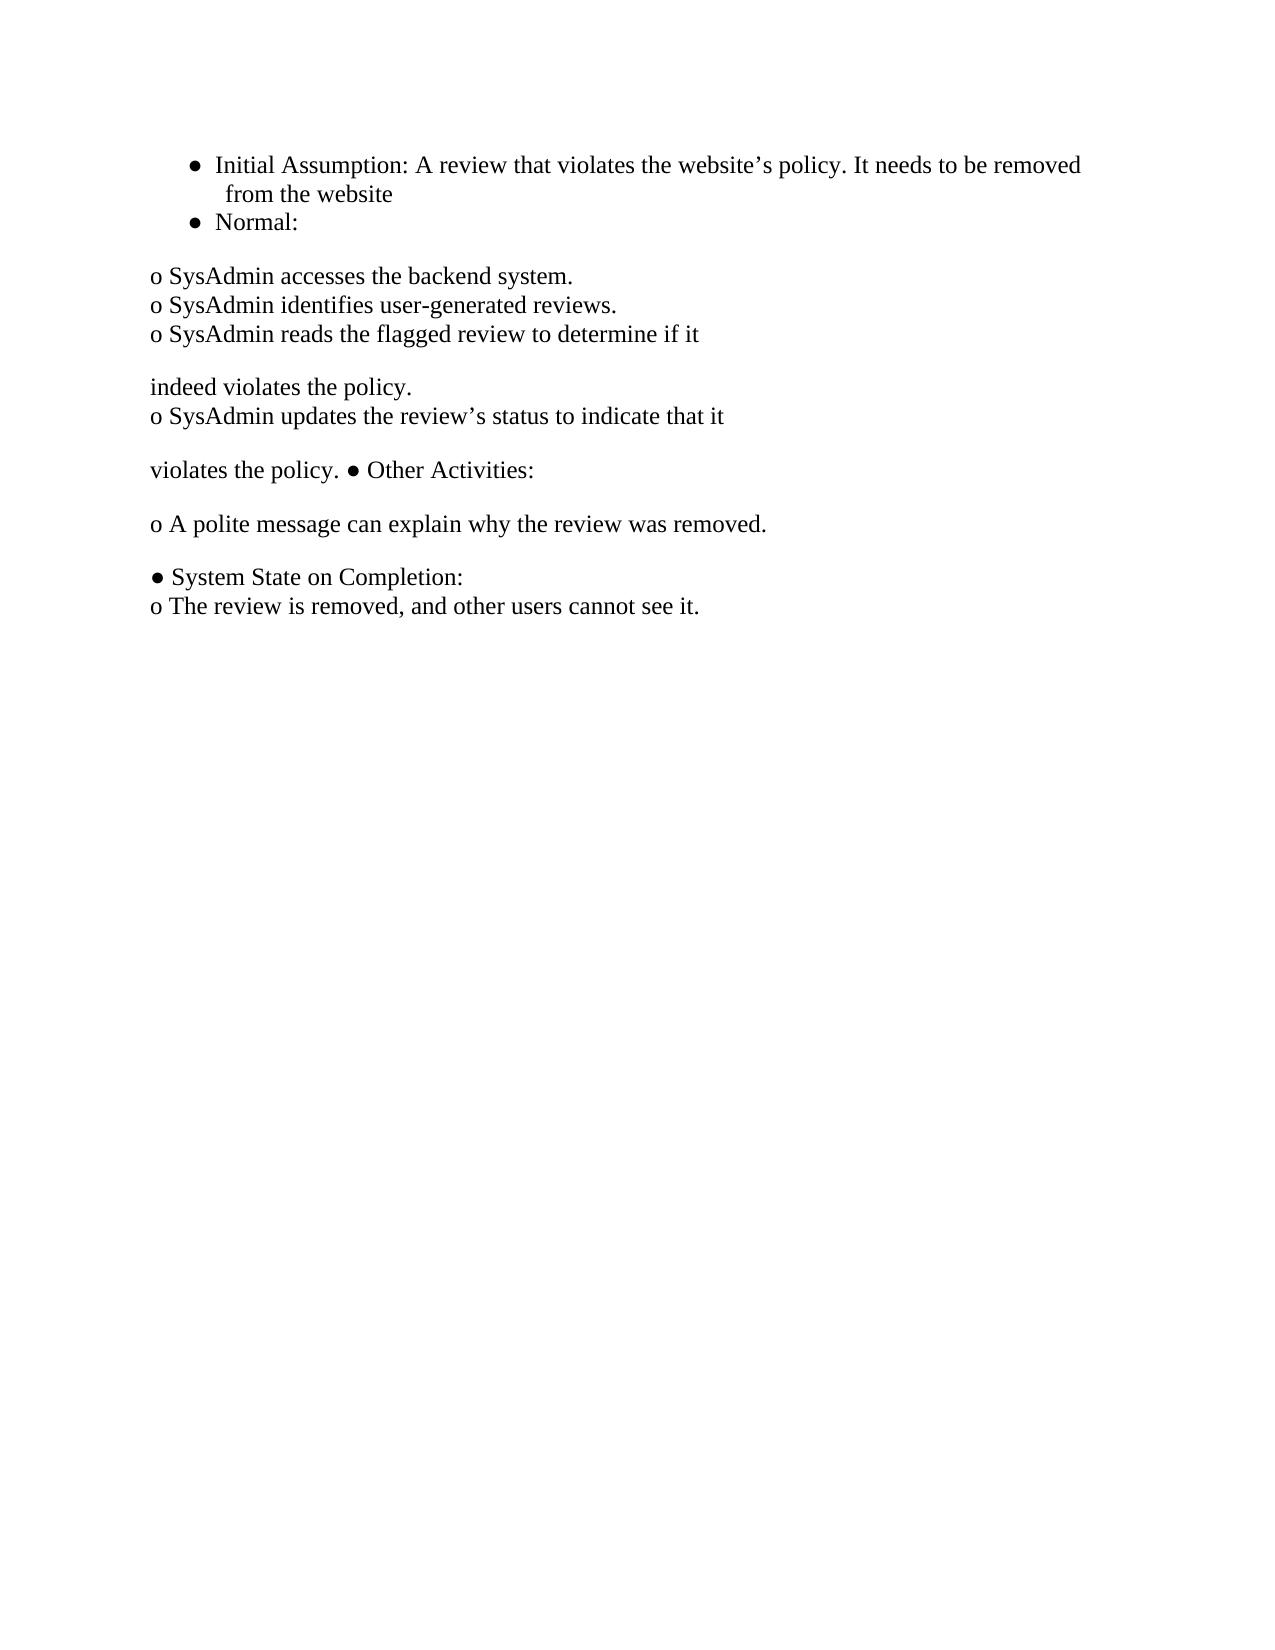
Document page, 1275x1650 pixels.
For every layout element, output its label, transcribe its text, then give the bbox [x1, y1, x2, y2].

text violates the policy. ● Other Activities: [150, 455, 1125, 484]
text o SysAdmin accesses the backend system. o SysAdmin identifies user-generated reviews. o SysAdmin reads the flagged review to determine if it [150, 261, 1125, 347]
list ● Initial Assumption: A review that violates the website’s policy. It needs to be removed from the website [187, 150, 1125, 207]
list ● Normal: [187, 207, 1125, 236]
text ● System State on Completion: o The review is removed, and other users cannot see it. [150, 562, 1125, 620]
text o A polite message can explain why the review was removed. [150, 509, 1125, 537]
text indeed violates the policy. o SysAdmin updates the review’s status to indicate that it [150, 372, 1125, 430]
